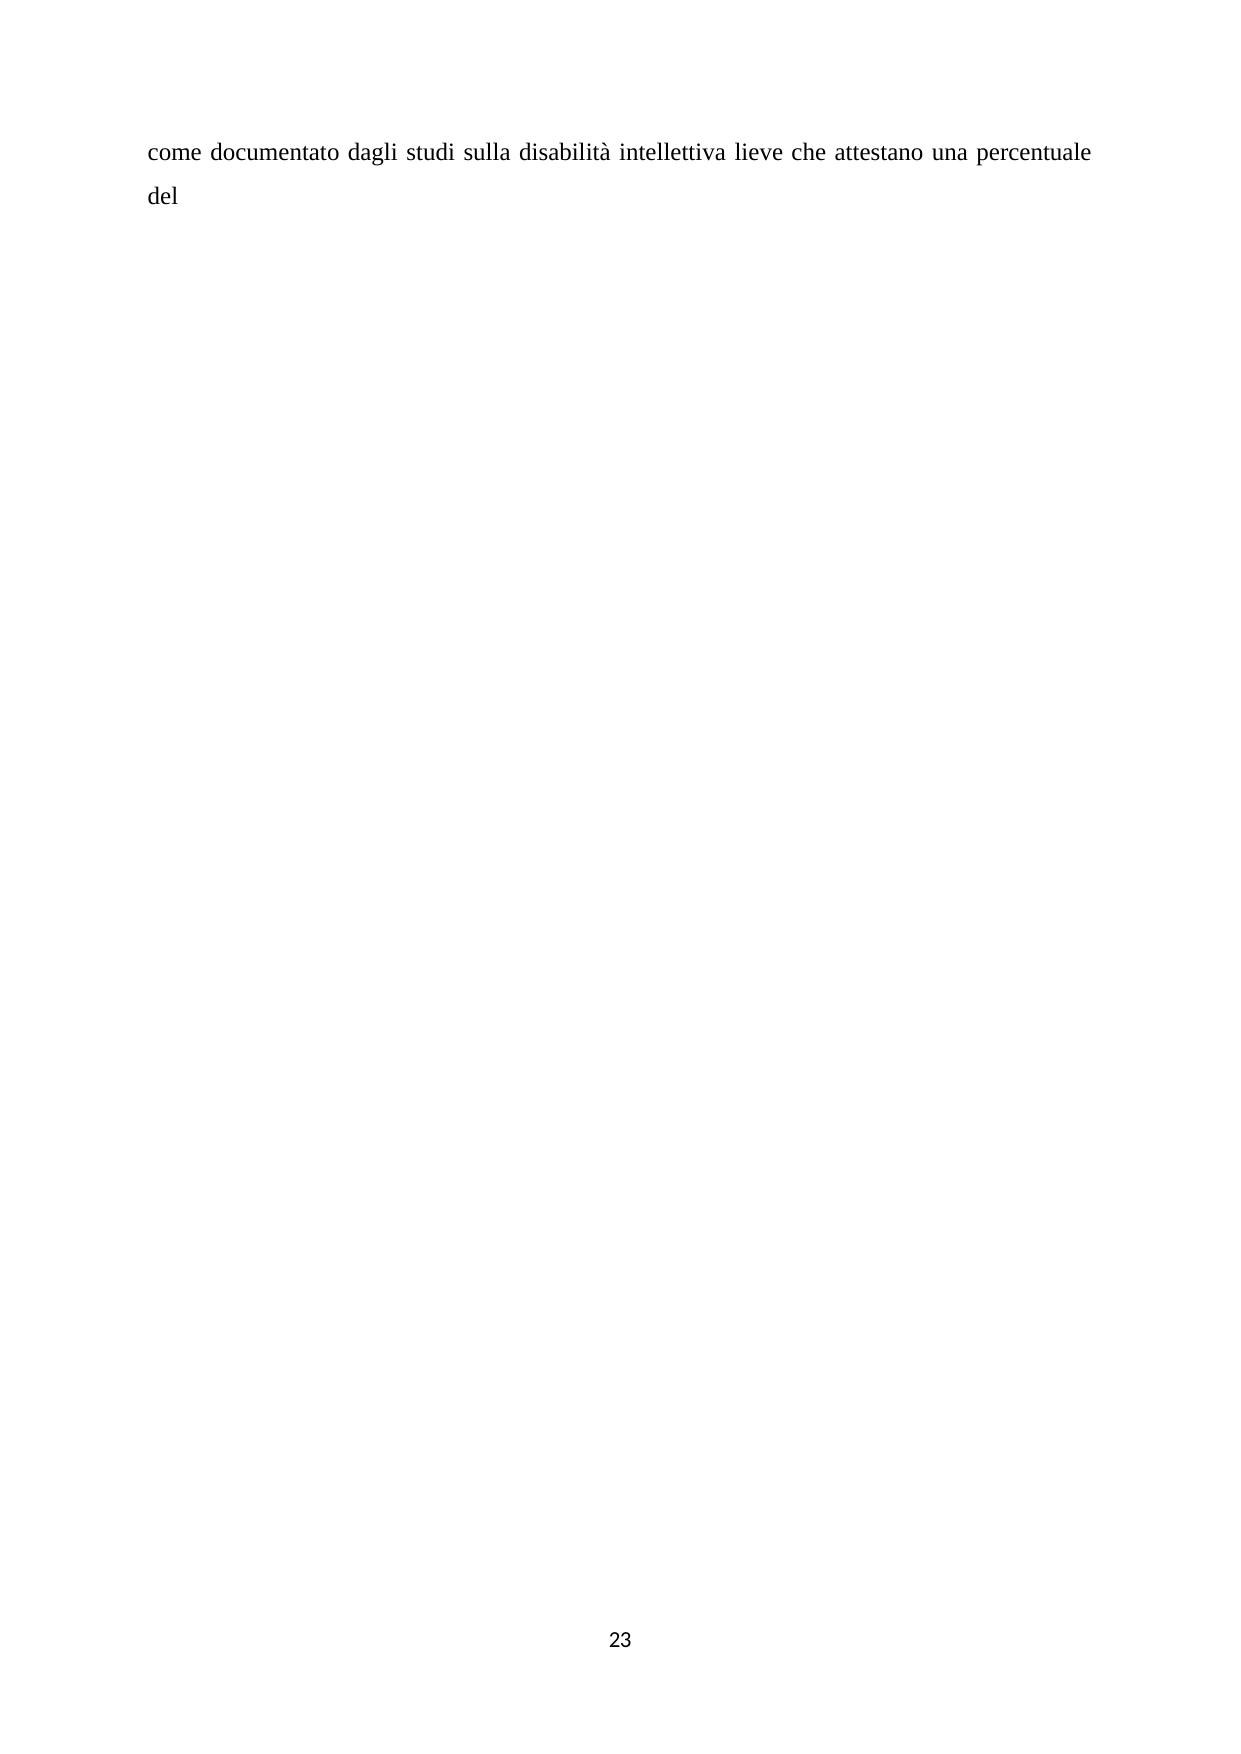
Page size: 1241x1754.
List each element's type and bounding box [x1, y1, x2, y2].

text [147, 137, 1091, 209]
